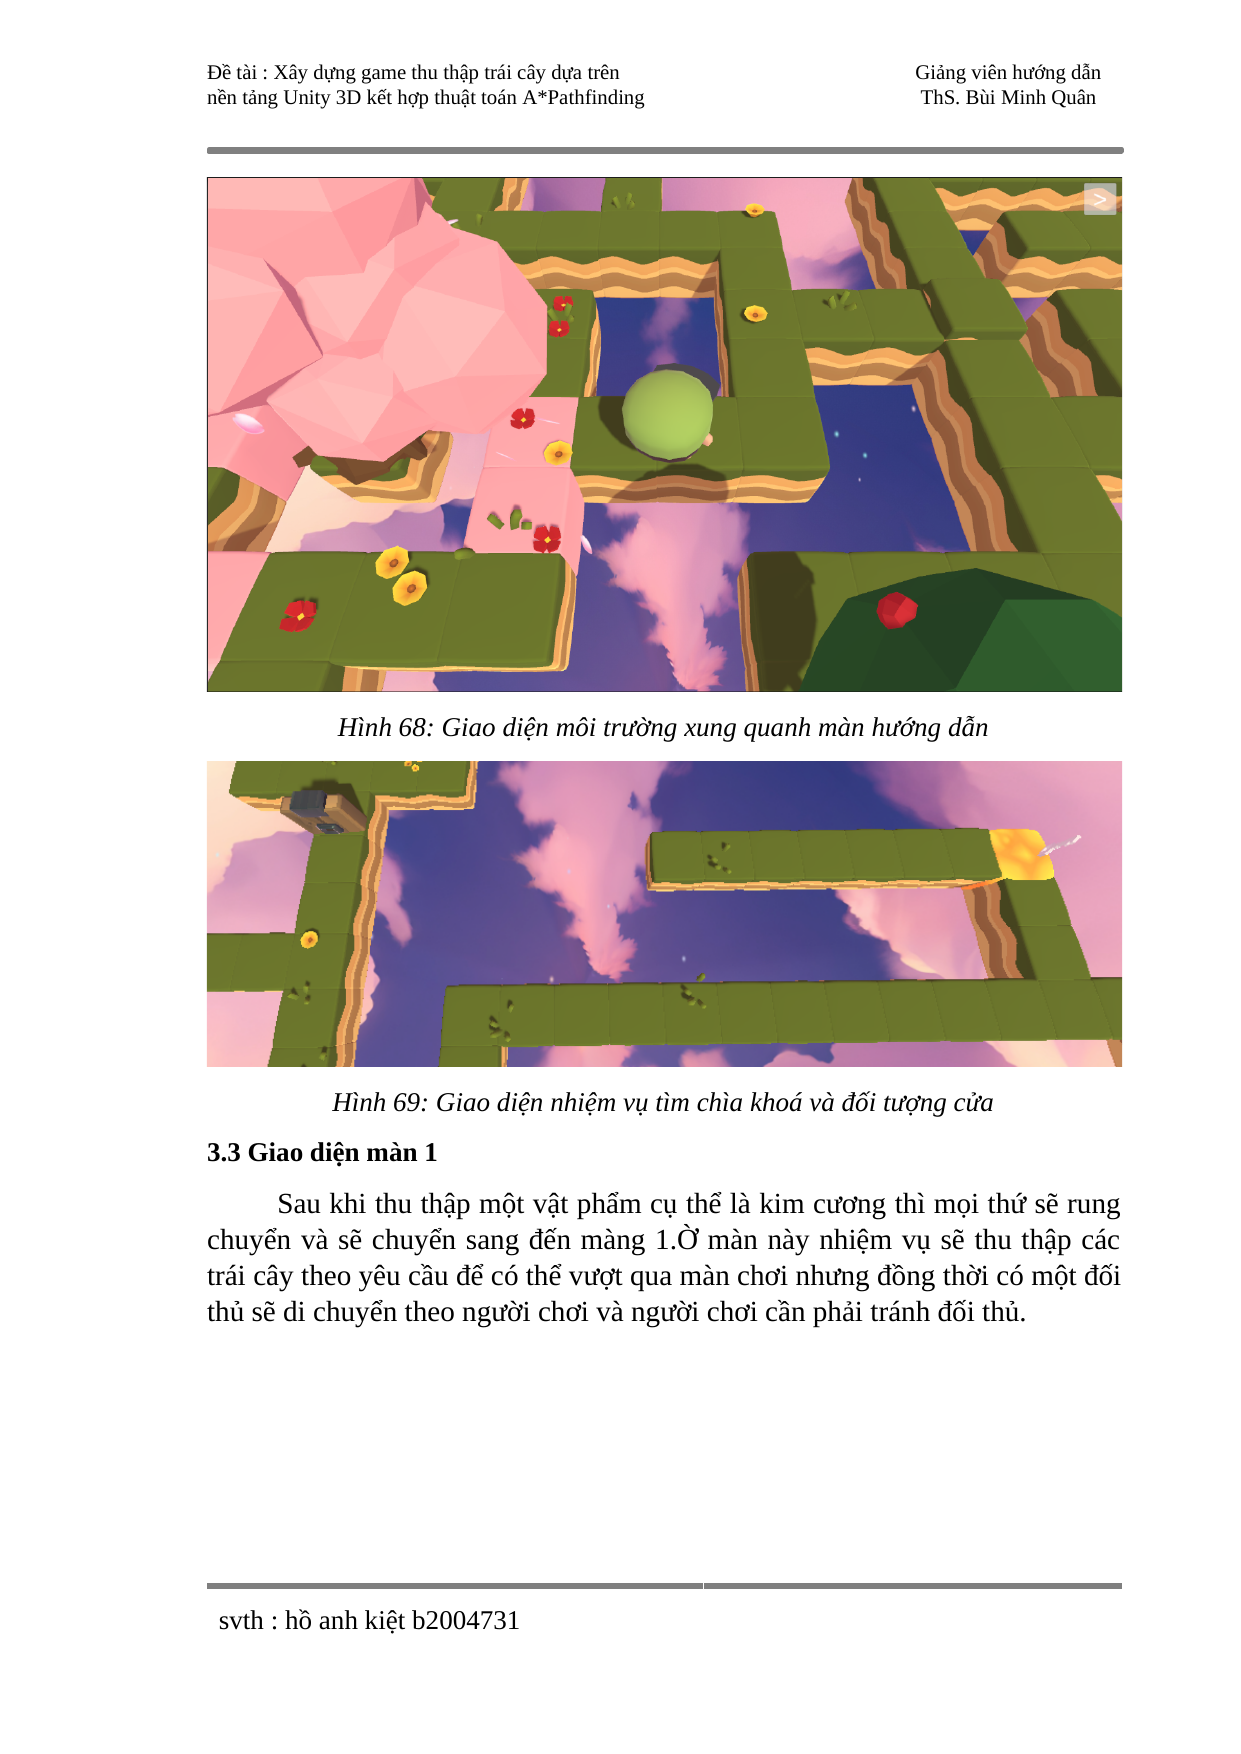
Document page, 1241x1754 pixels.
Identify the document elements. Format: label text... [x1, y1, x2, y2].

picture [206, 177, 1123, 692]
text Hình 69: Giao diện nhiệm vụ tìm chìa khoá và đối tượng cửa [207, 1086, 1122, 1117]
text Sau khi thu thập một vật phẩm cụ thể là kim cương thì mọi thứ sẽ rung chuyển và sẽ chuyển sang đến màng 1.Ờ màn này nhiệm vụ sẽ thu thập các trái cây theo yêu cầu để có thể vượt qua màn chơi nhưng đồng thời có một đối thủ sẽ di chuyển theo người chơi và người chơi cần phải tránh đối thủ. [207, 1186, 1122, 1328]
subtitle 3.3 Giao diện màn 1 [207, 1136, 1122, 1167]
picture [206, 761, 1123, 1067]
text Hình 68: Giao diện môi trường xung quanh màn hướng dẫn [207, 711, 1122, 742]
